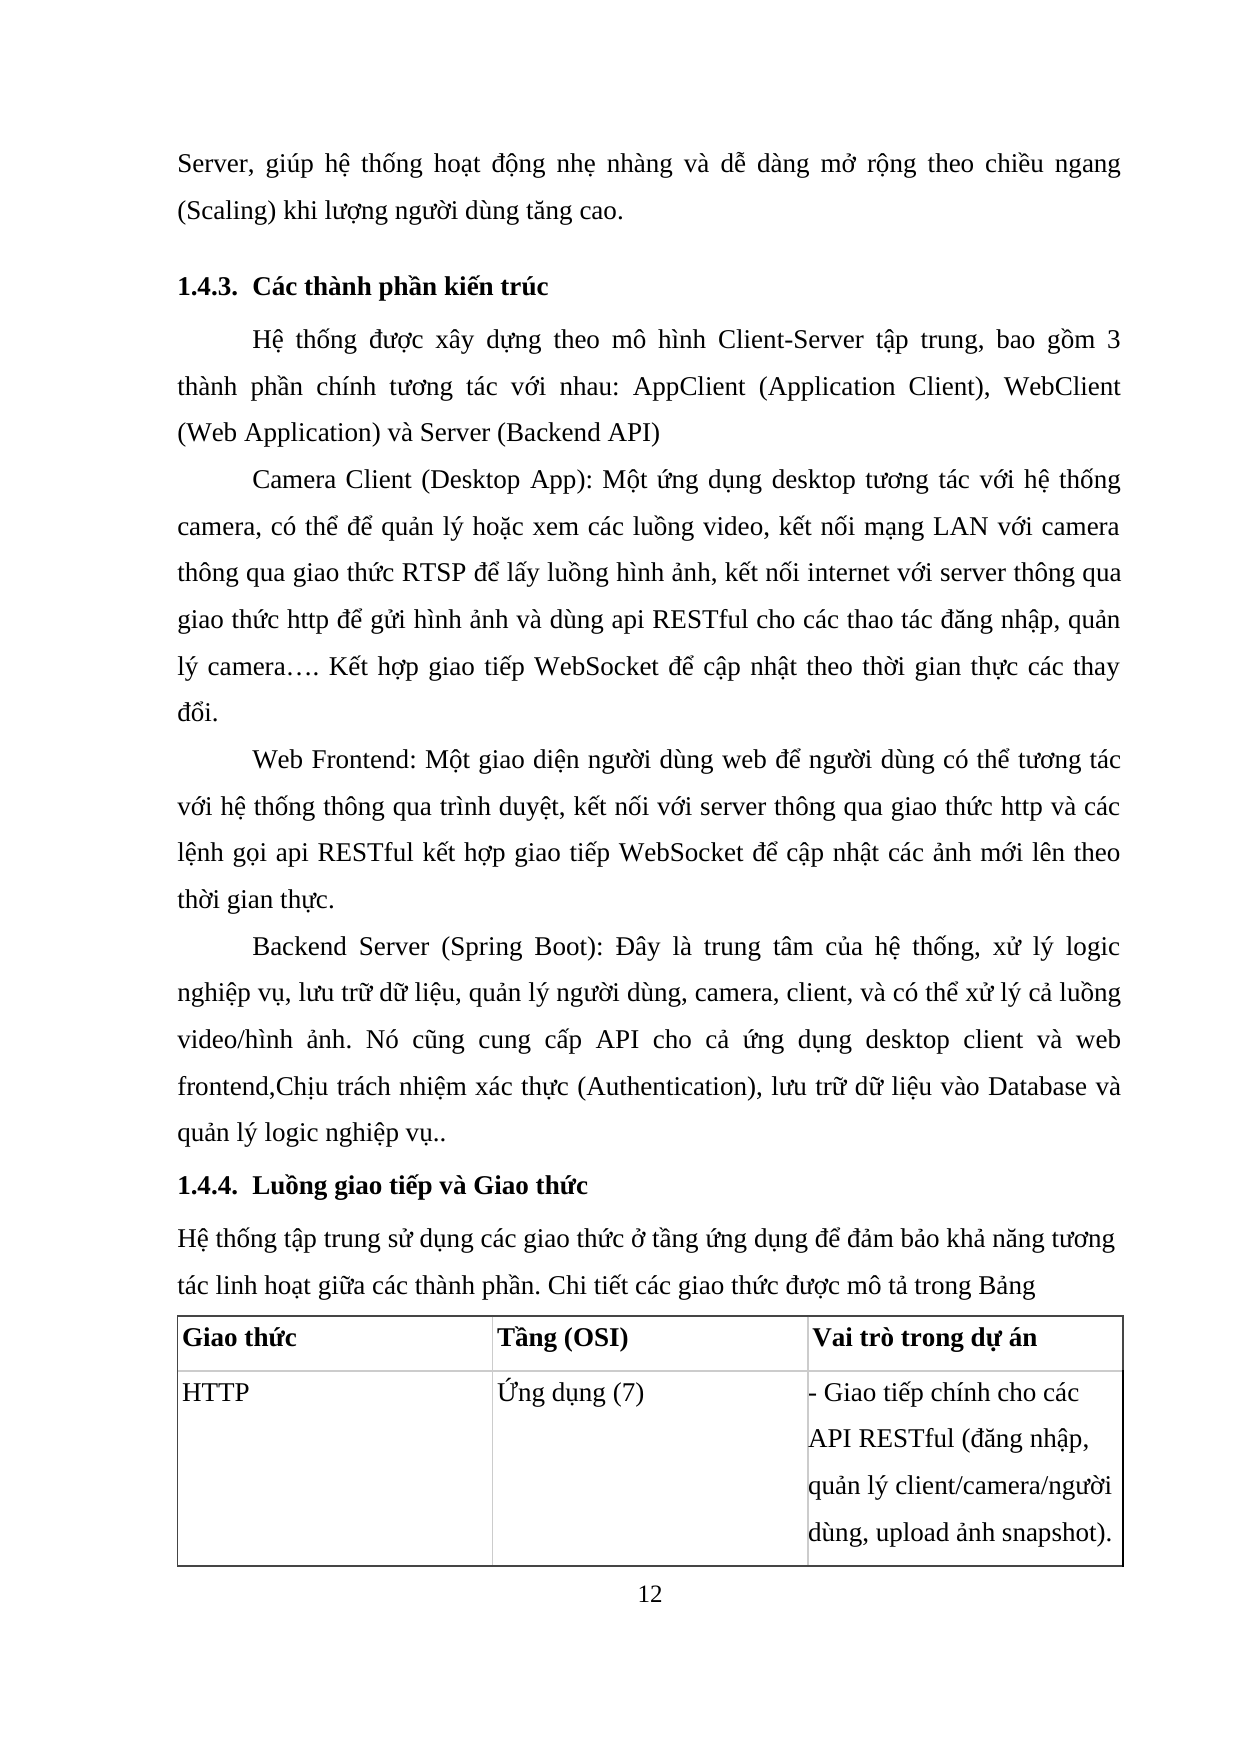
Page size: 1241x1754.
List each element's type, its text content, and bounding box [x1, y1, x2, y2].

text Hệ thống được xây dựng theo mô hình Client-Server tập trung, bao gồm 3 thành phần chính tương tác với nhau: AppClient (Application Client), WebClient (Web Application) và Server (Backend API) [177, 323, 1122, 447]
text Camera Client (Desktop App): Một ứng dụng desktop tương tác với hệ thống camera, có thể để quản lý hoặc xem các luồng video, kết nối mạng LAN với camera thông qua giao thức RTSP để lấy luồng hình ảnh, kết nối internet với server thông qua giao thức http để gửi hình ảnh và dùng api RESTful cho các thao tác đăng nhập, quản lý camera…. Kết hợp giao tiếp WebSocket để cập nhật theo thời gian thực các thay đổi. Web Frontend: Một giao diện người dùng web để người dùng có thể tương tác với hệ thống thông qua trình duyệt, kết nối với server thông qua giao thức http và các lệnh gọi api RESTful kết hợp giao tiếp WebSocket để cập nhật các ảnh mới lên theo thời gian thực. [177, 463, 1122, 914]
subtitle Các thành phần kiến trúc [177, 270, 1122, 301]
text Backend Server (Spring Boot): Đây là trung tâm của hệ thống, xử lý logic nghiệp vụ, lưu trữ dữ liệu, quản lý người dùng, camera, client, và có thể xử lý cả luồng video/hình ảnh. Nó cũng cung cấp API cho cả ứng dụng desktop client và web frontend,Chịu trách nhiệm xác thực (Authentication), lưu trữ dữ liệu vào Database và quản lý logic nghiệp vụ.. [177, 929, 1122, 1147]
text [177, 147, 1122, 225]
subtitle Luồng giao tiếp và Giao thức [177, 1169, 1122, 1200]
text Hệ thống tập trung sử dụng các giao thức ở tầng ứng dụng để đảm bảo khả năng tương tác linh hoạt giữa các thành phần. Chi tiết các giao thức được mô tả trong Bảng [177, 1222, 1122, 1300]
